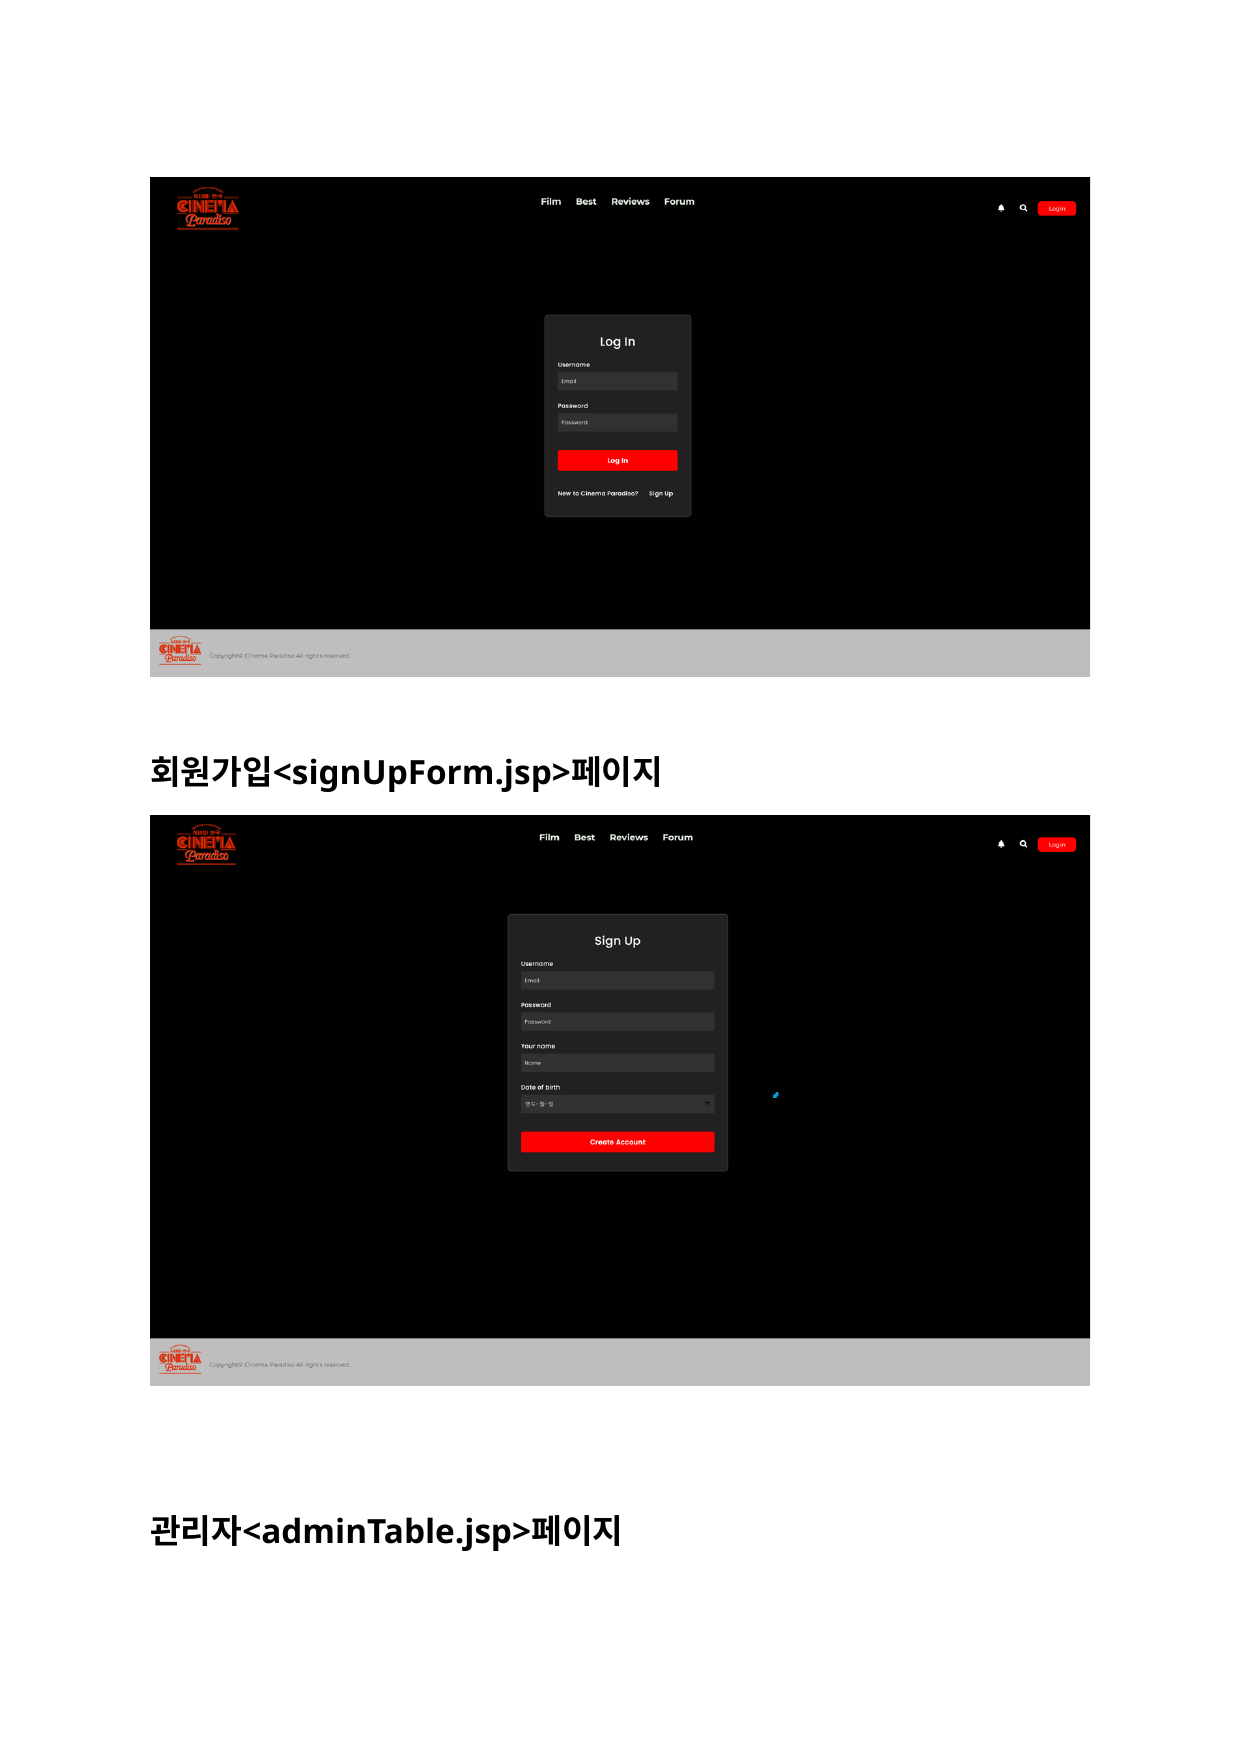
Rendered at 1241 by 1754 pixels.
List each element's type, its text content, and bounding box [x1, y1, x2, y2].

text 관리자<adminTable.jsp>페이지 [150, 1505, 1090, 1553]
text 회원가입<signUpForm.jsp>페이지 [150, 746, 1090, 794]
picture [150, 815, 1091, 1386]
picture [150, 177, 1091, 677]
